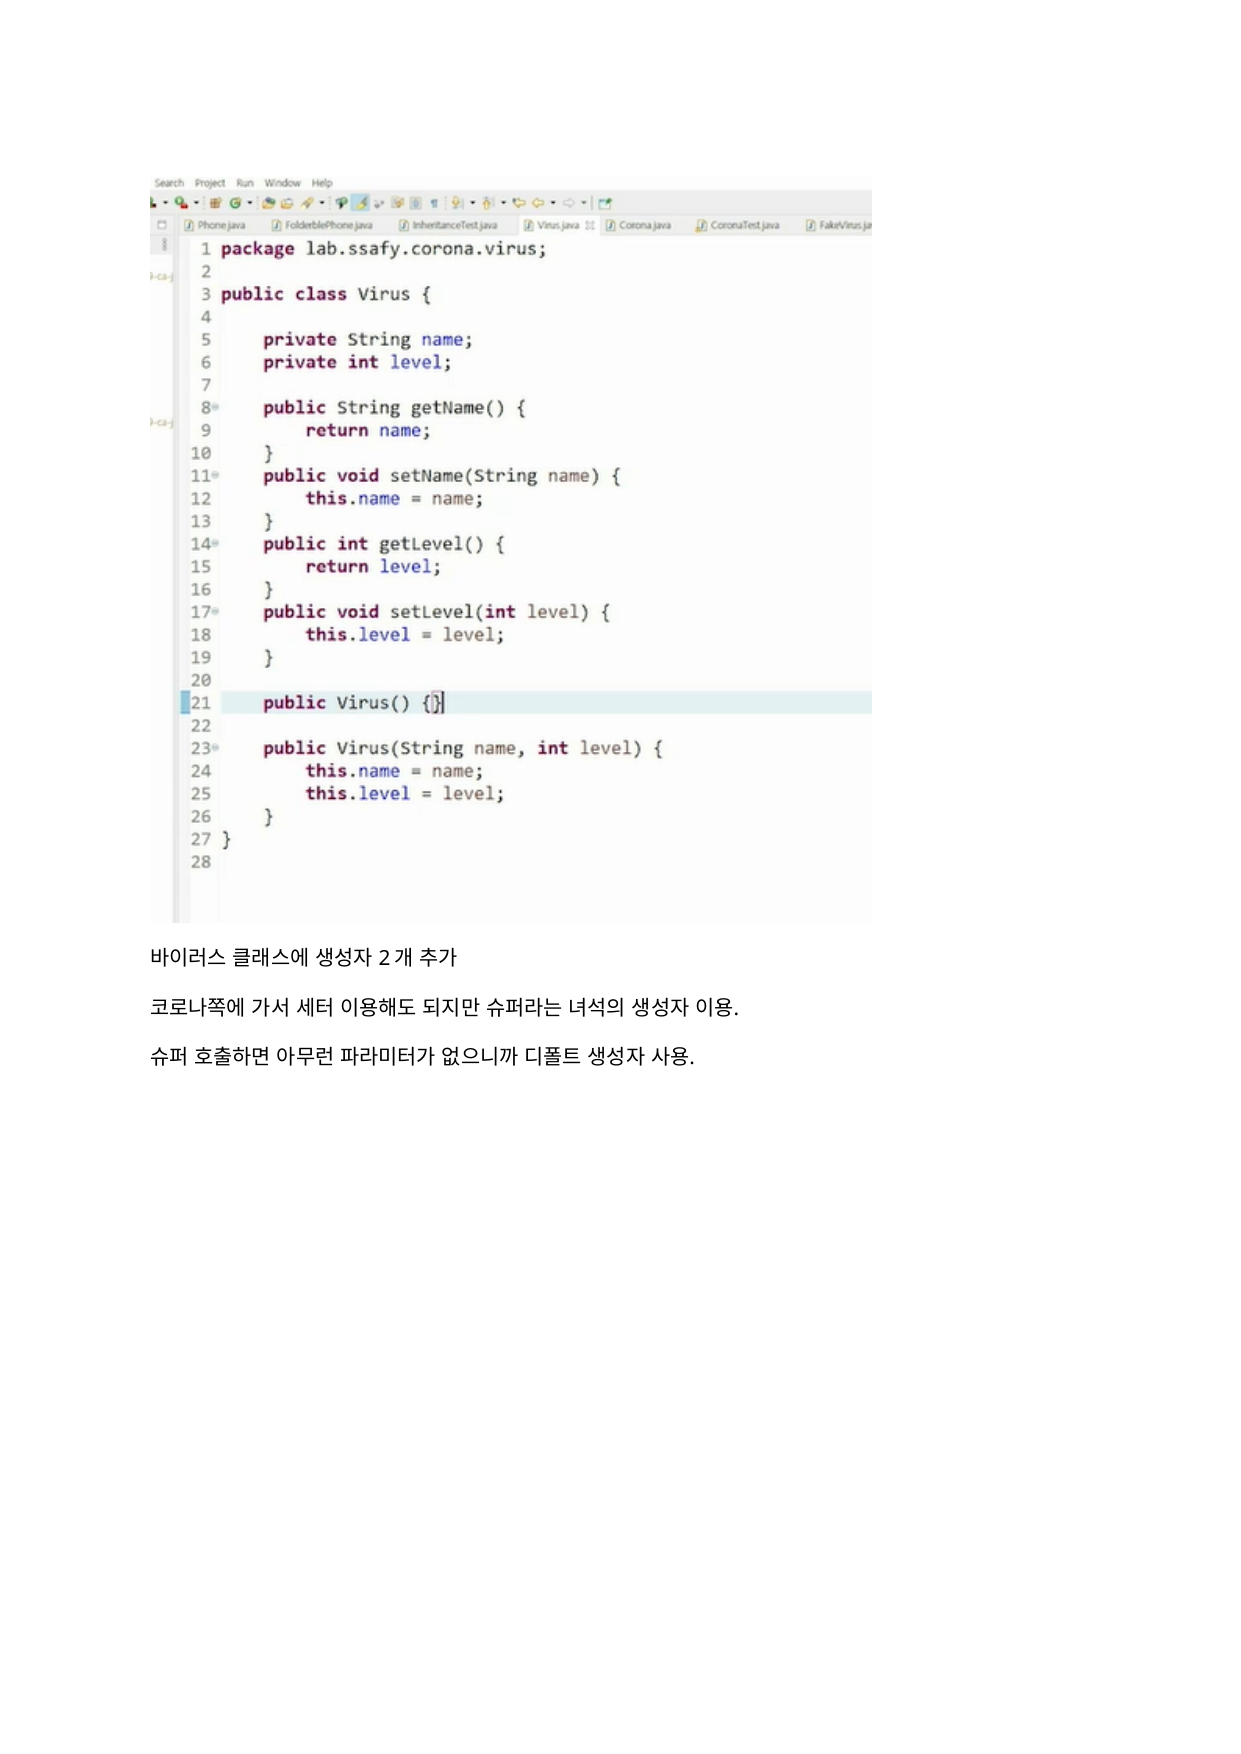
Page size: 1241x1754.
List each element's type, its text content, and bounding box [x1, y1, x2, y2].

text 바이러스 클래스에 생성자 2개 추가 [150, 941, 1090, 972]
text 코로나쪽에 가서 세터 이용해도 되지만 슈퍼라는 녀석의 생성자 이용. [150, 991, 1090, 1021]
text 슈퍼 호출하면 아무런 파라미터가 없으니까 디폴트 생성자 사용. [150, 1040, 1090, 1070]
picture [150, 177, 872, 923]
